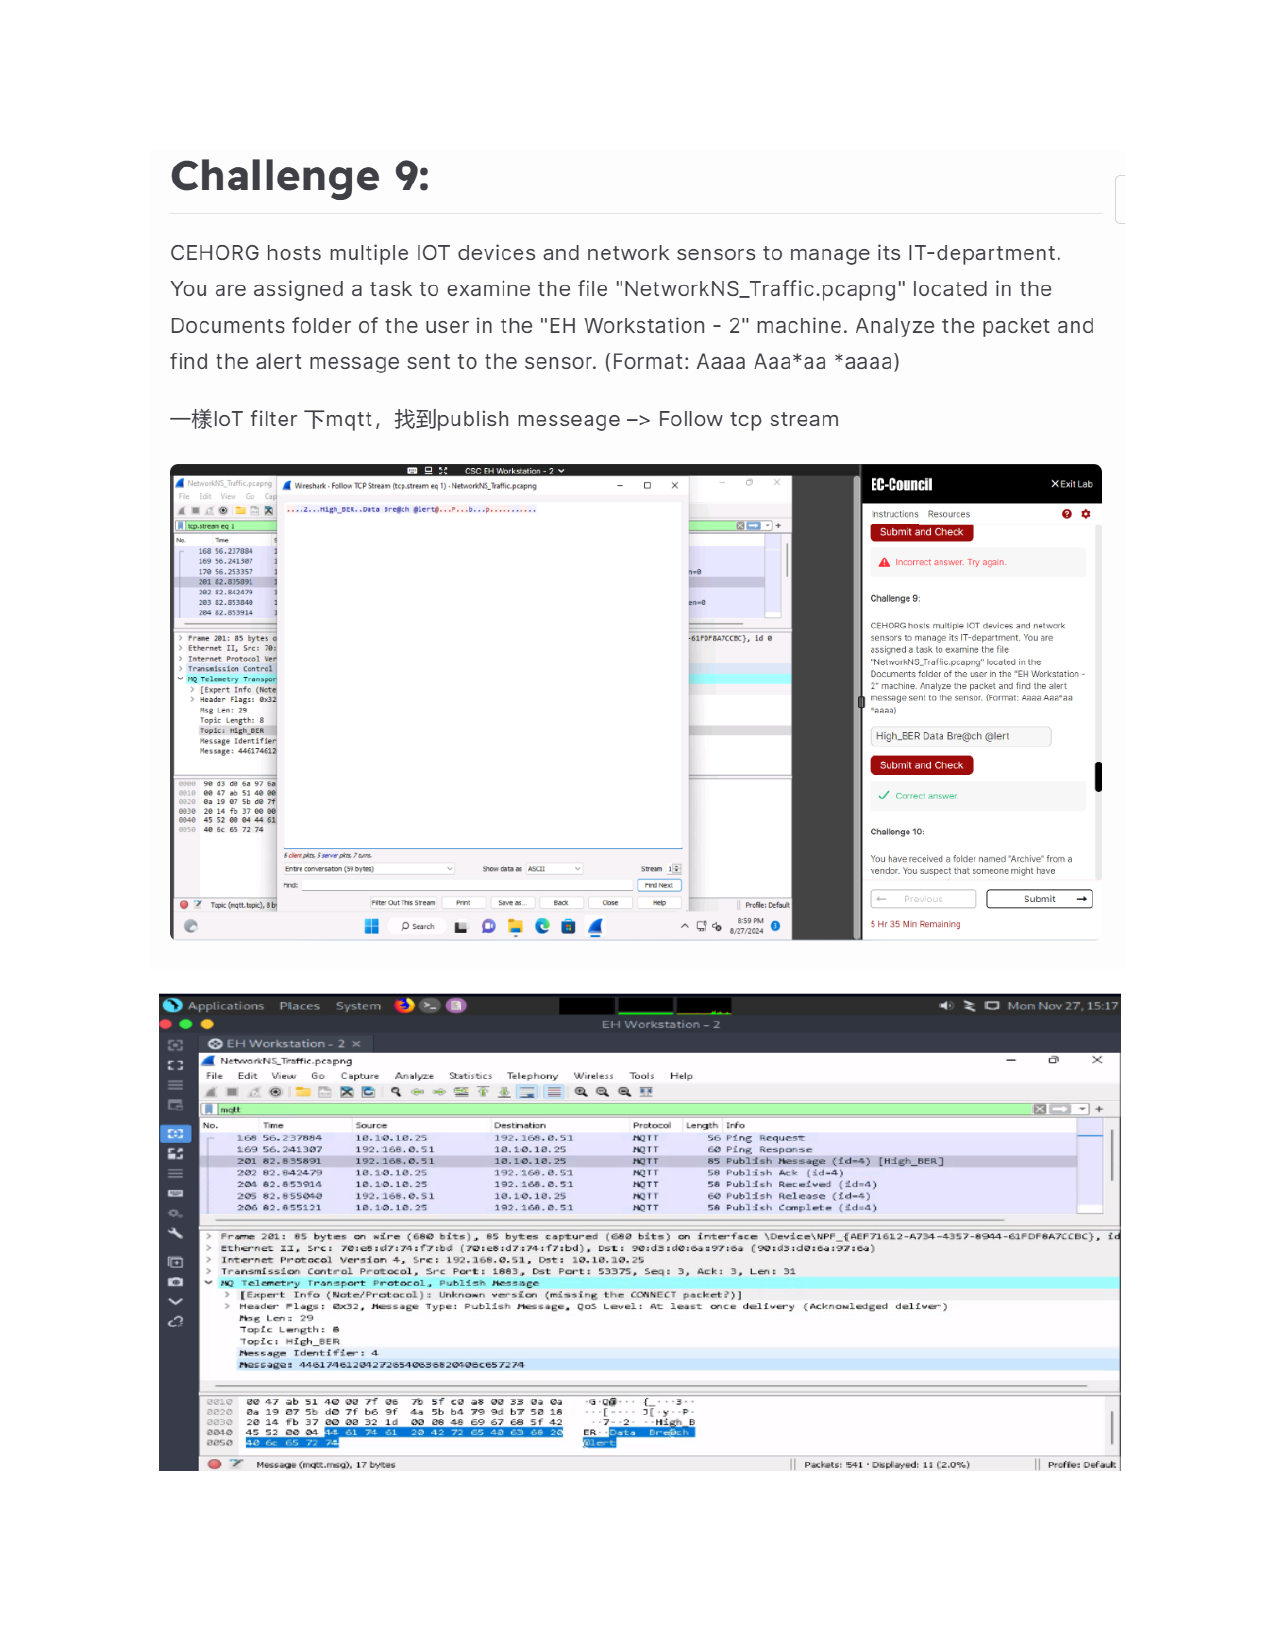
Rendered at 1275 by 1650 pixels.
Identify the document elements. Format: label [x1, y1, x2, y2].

picture [150, 987, 1125, 1471]
picture [150, 150, 1125, 969]
